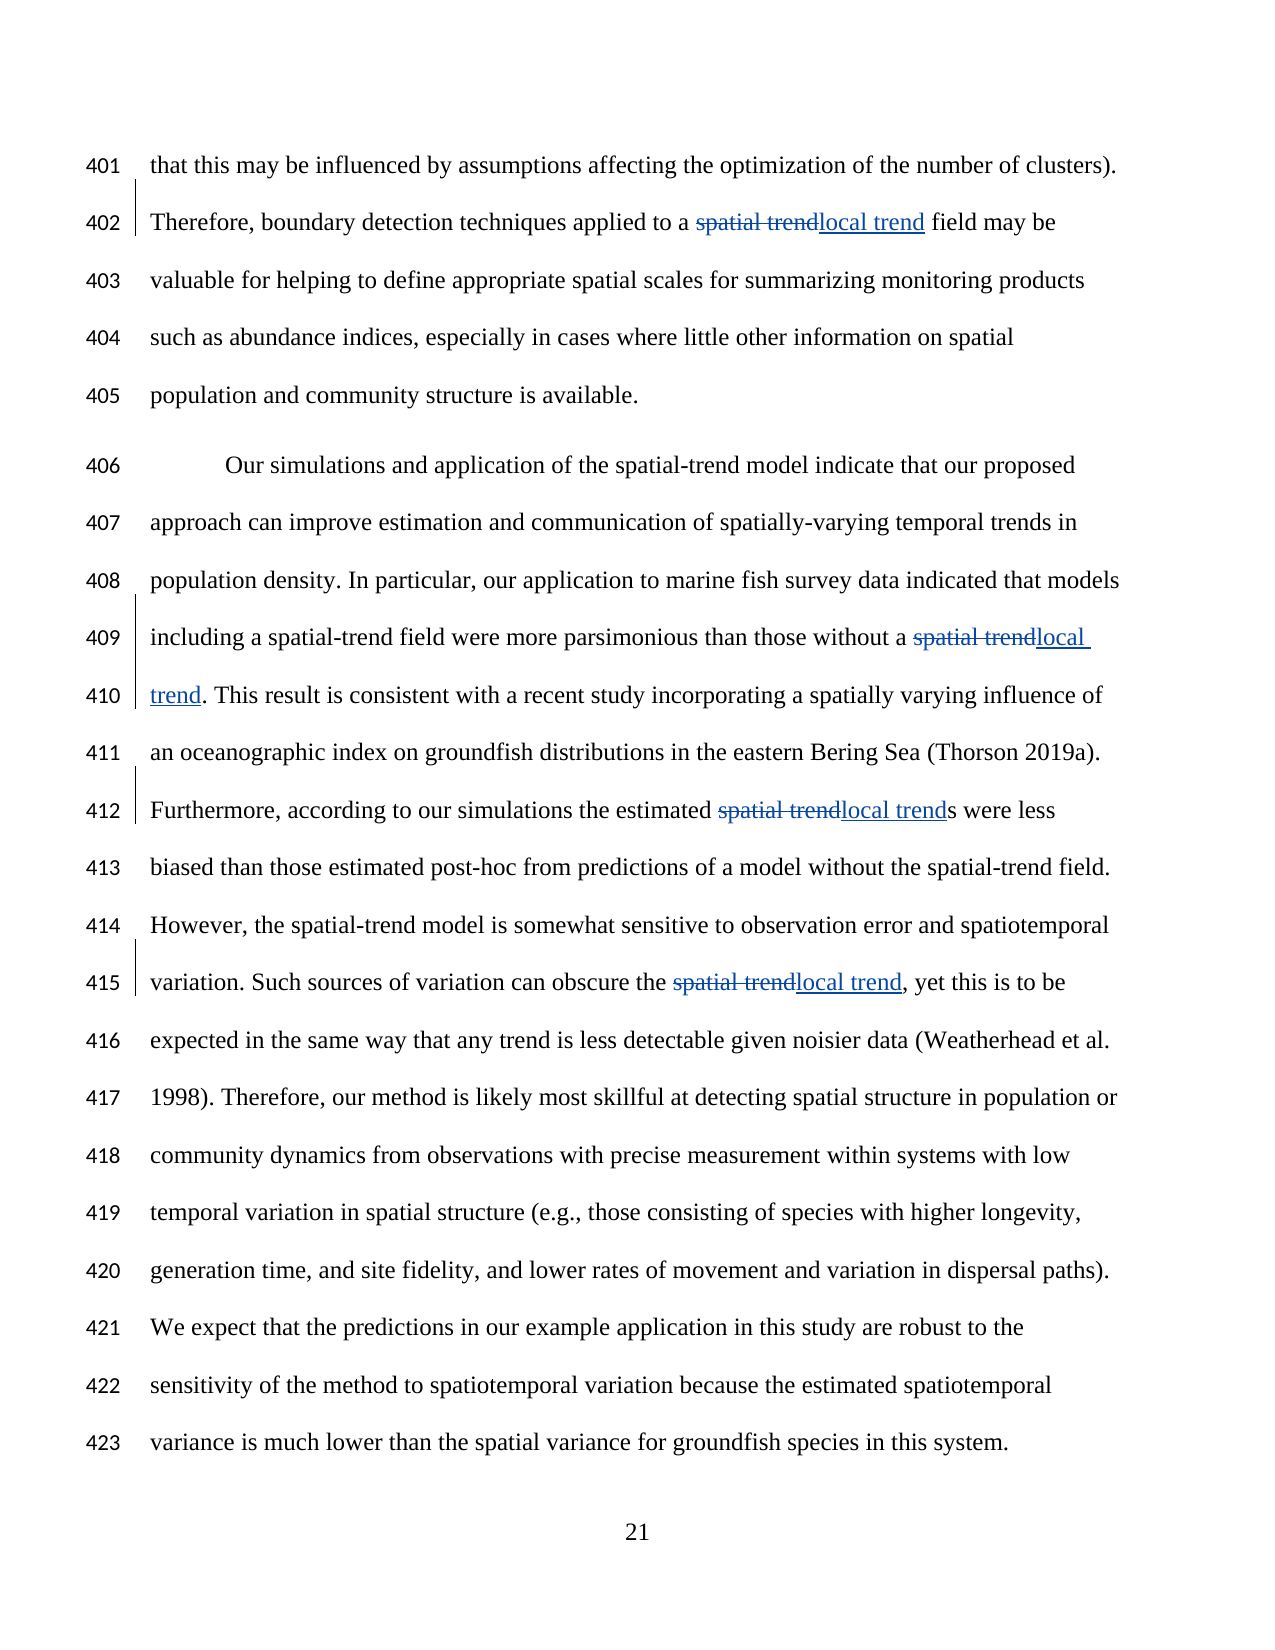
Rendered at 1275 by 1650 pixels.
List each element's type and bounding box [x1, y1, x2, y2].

text [150, 450, 1125, 1456]
text [150, 150, 1125, 409]
